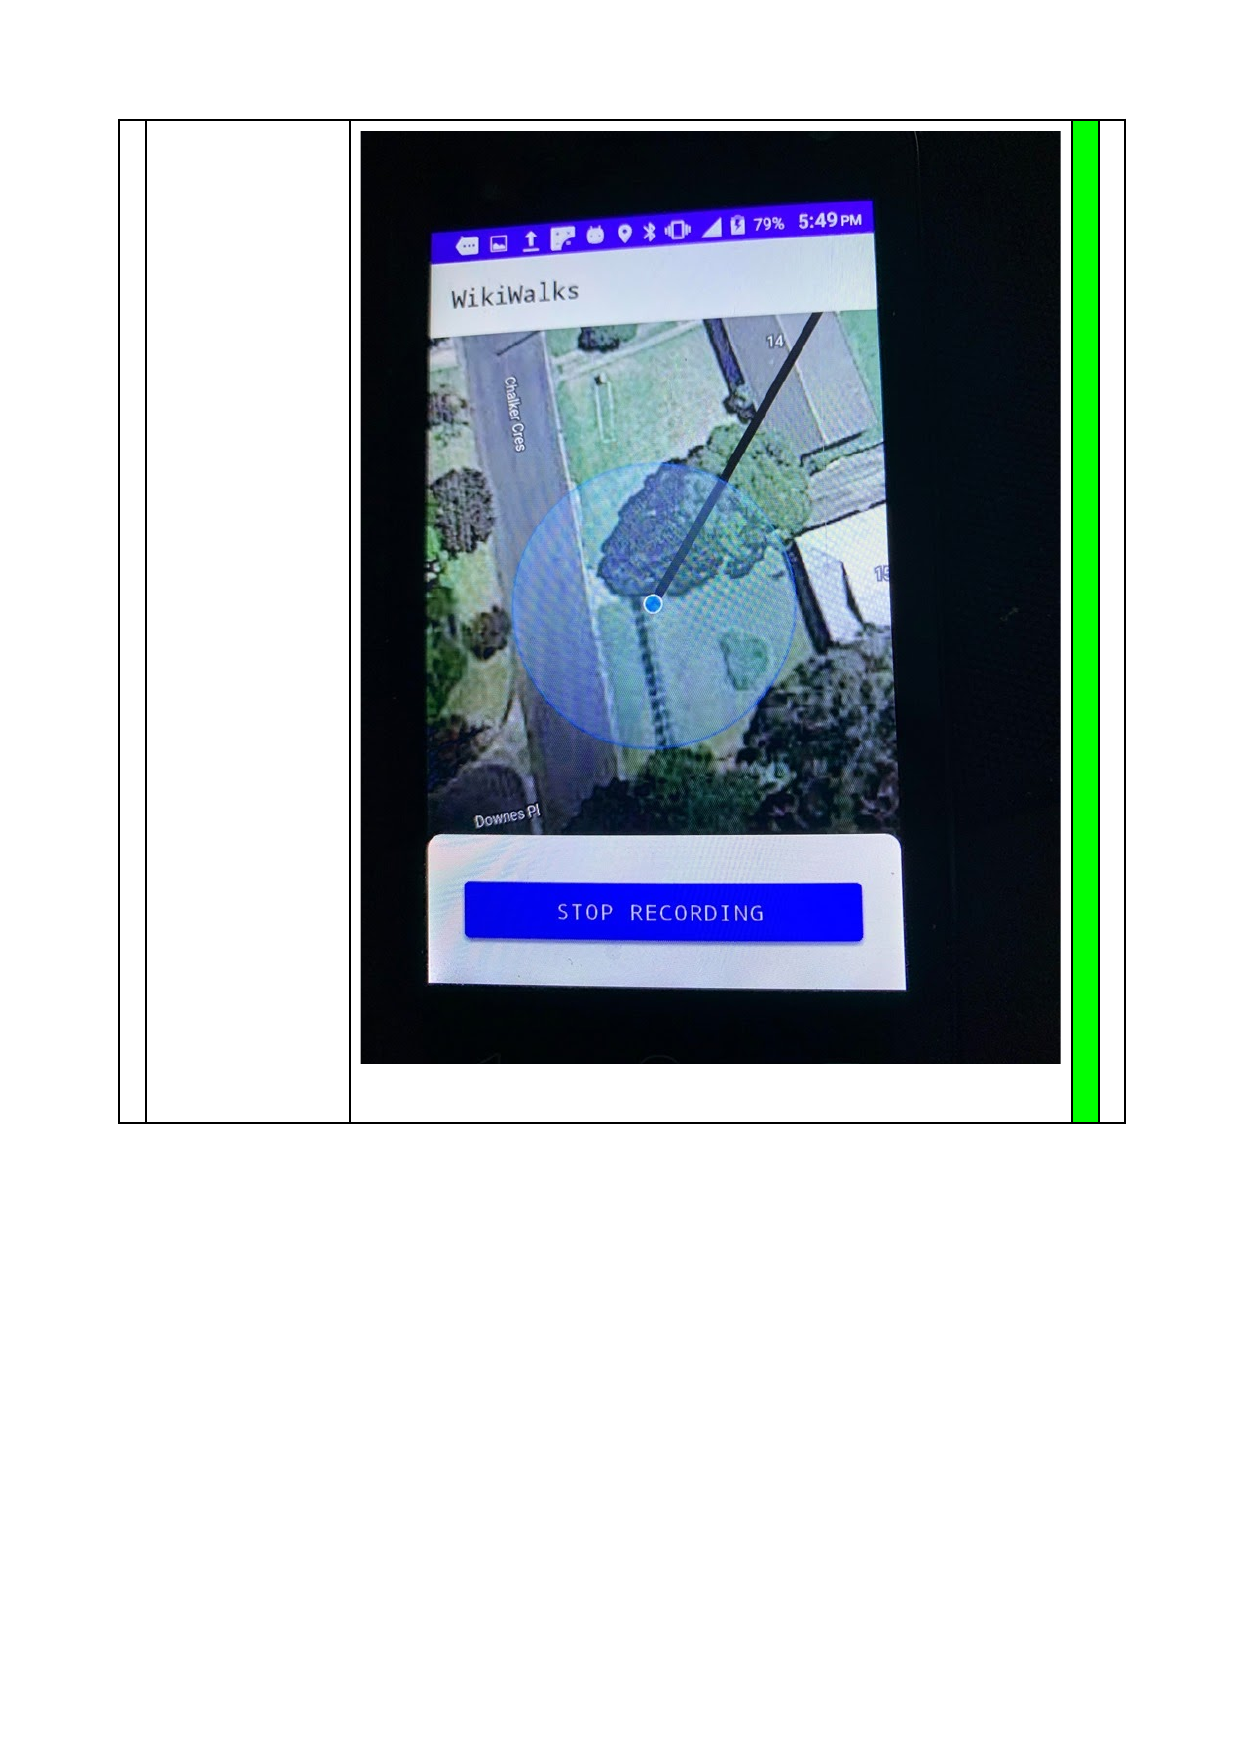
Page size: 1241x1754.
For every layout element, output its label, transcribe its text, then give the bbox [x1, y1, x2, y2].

table_cell 1 [120, 121, 145, 1122]
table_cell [351, 121, 1071, 1122]
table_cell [147, 121, 349, 1122]
table_cell [1100, 121, 1124, 1122]
table_cell [1073, 121, 1098, 1122]
picture [360, 131, 1061, 1064]
